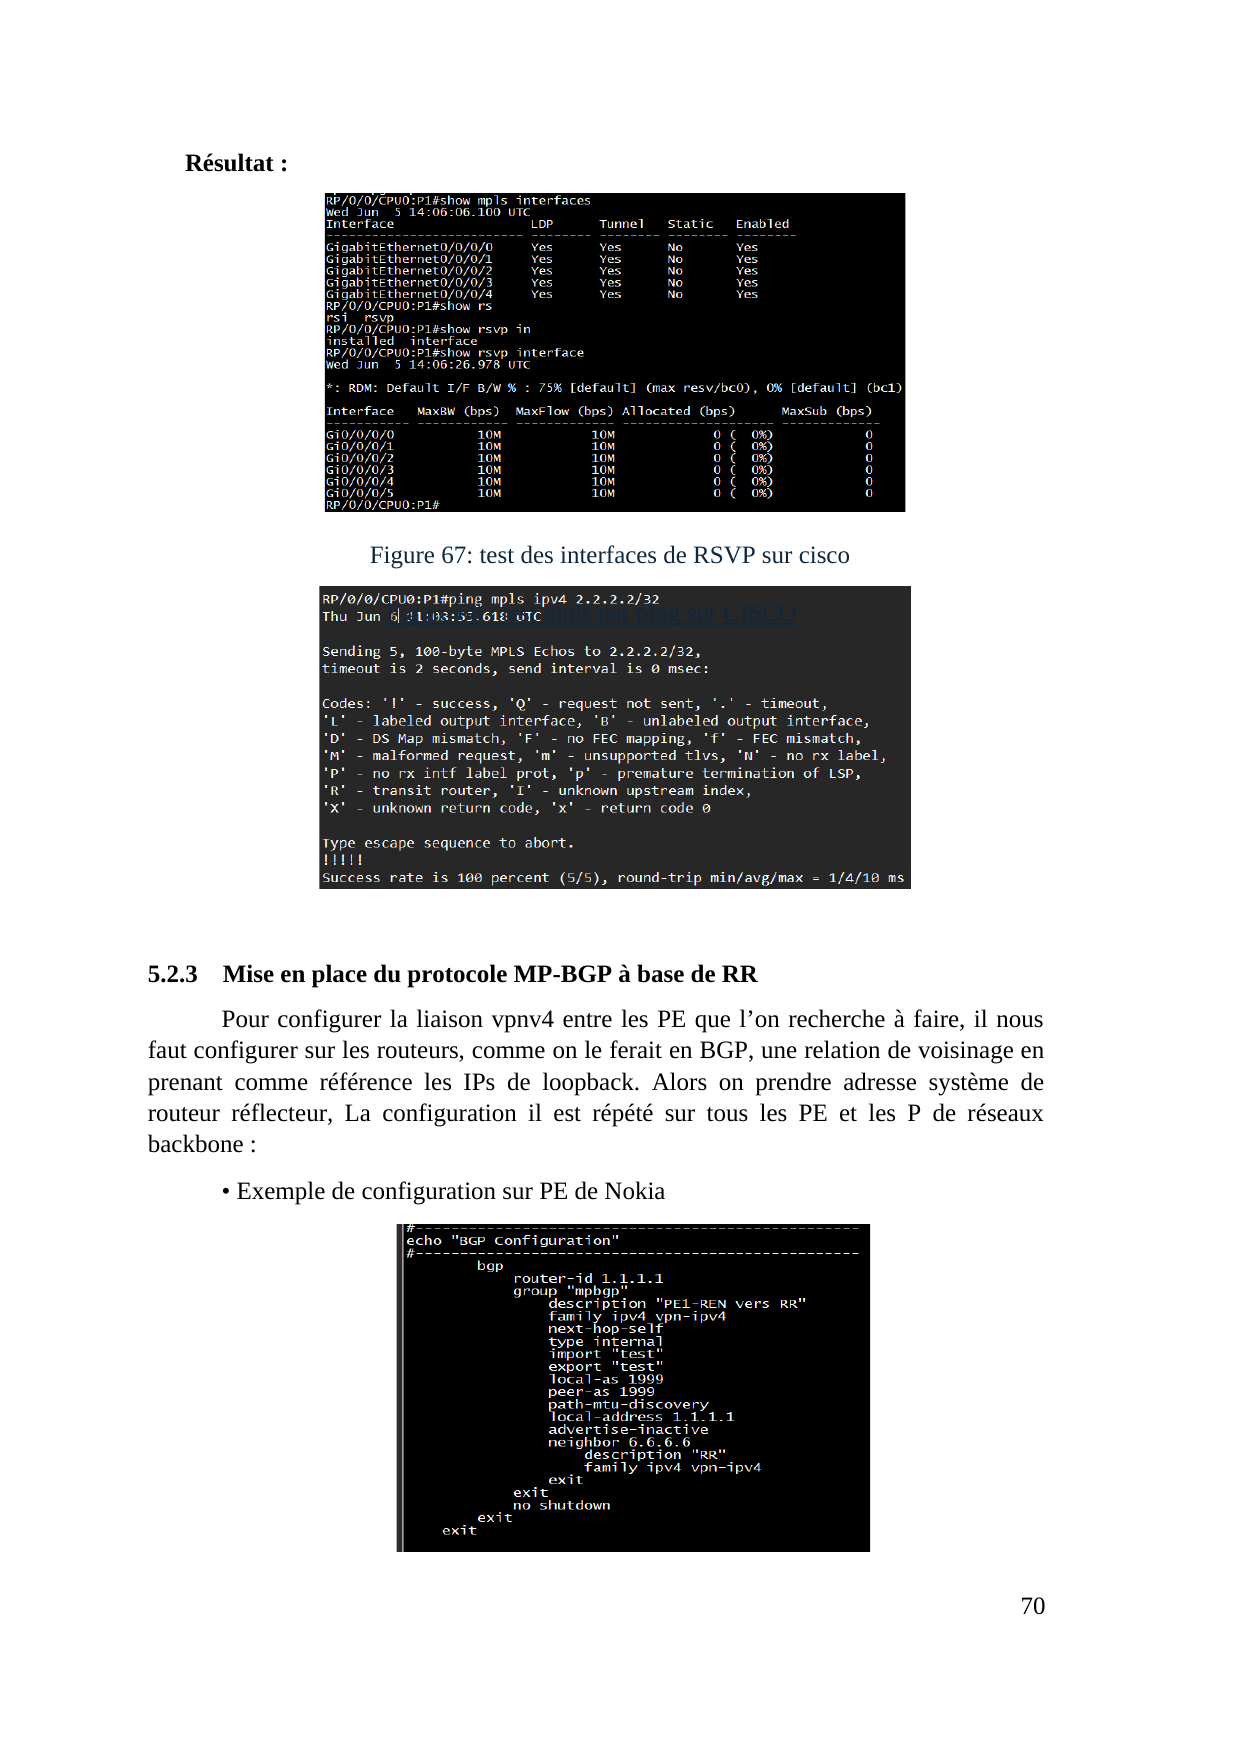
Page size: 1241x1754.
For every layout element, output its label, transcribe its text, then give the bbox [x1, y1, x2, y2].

picture [319, 586, 911, 889]
text Pour configurer la liaison vpnv4 entre les PE que l’on recherche à faire, il nous faut configurer sur les routeurs, comme on le ferait en BGP, une relation de voisinage en prenant comme référence les IPs de loopback. Alors on prendre adresse système de routeur réflecteur, La configuration il est répété sur tous les PE et les P de réseaux backbone : [148, 1004, 1045, 1157]
text • Exemple de configuration sur PE de Nokia [148, 1176, 1045, 1205]
picture [396, 1224, 871, 1552]
picture [324, 193, 906, 512]
subtitle Mise en place du protocole MP-BGP à base de RR [148, 959, 1045, 988]
text Résultat : [148, 148, 1045, 176]
